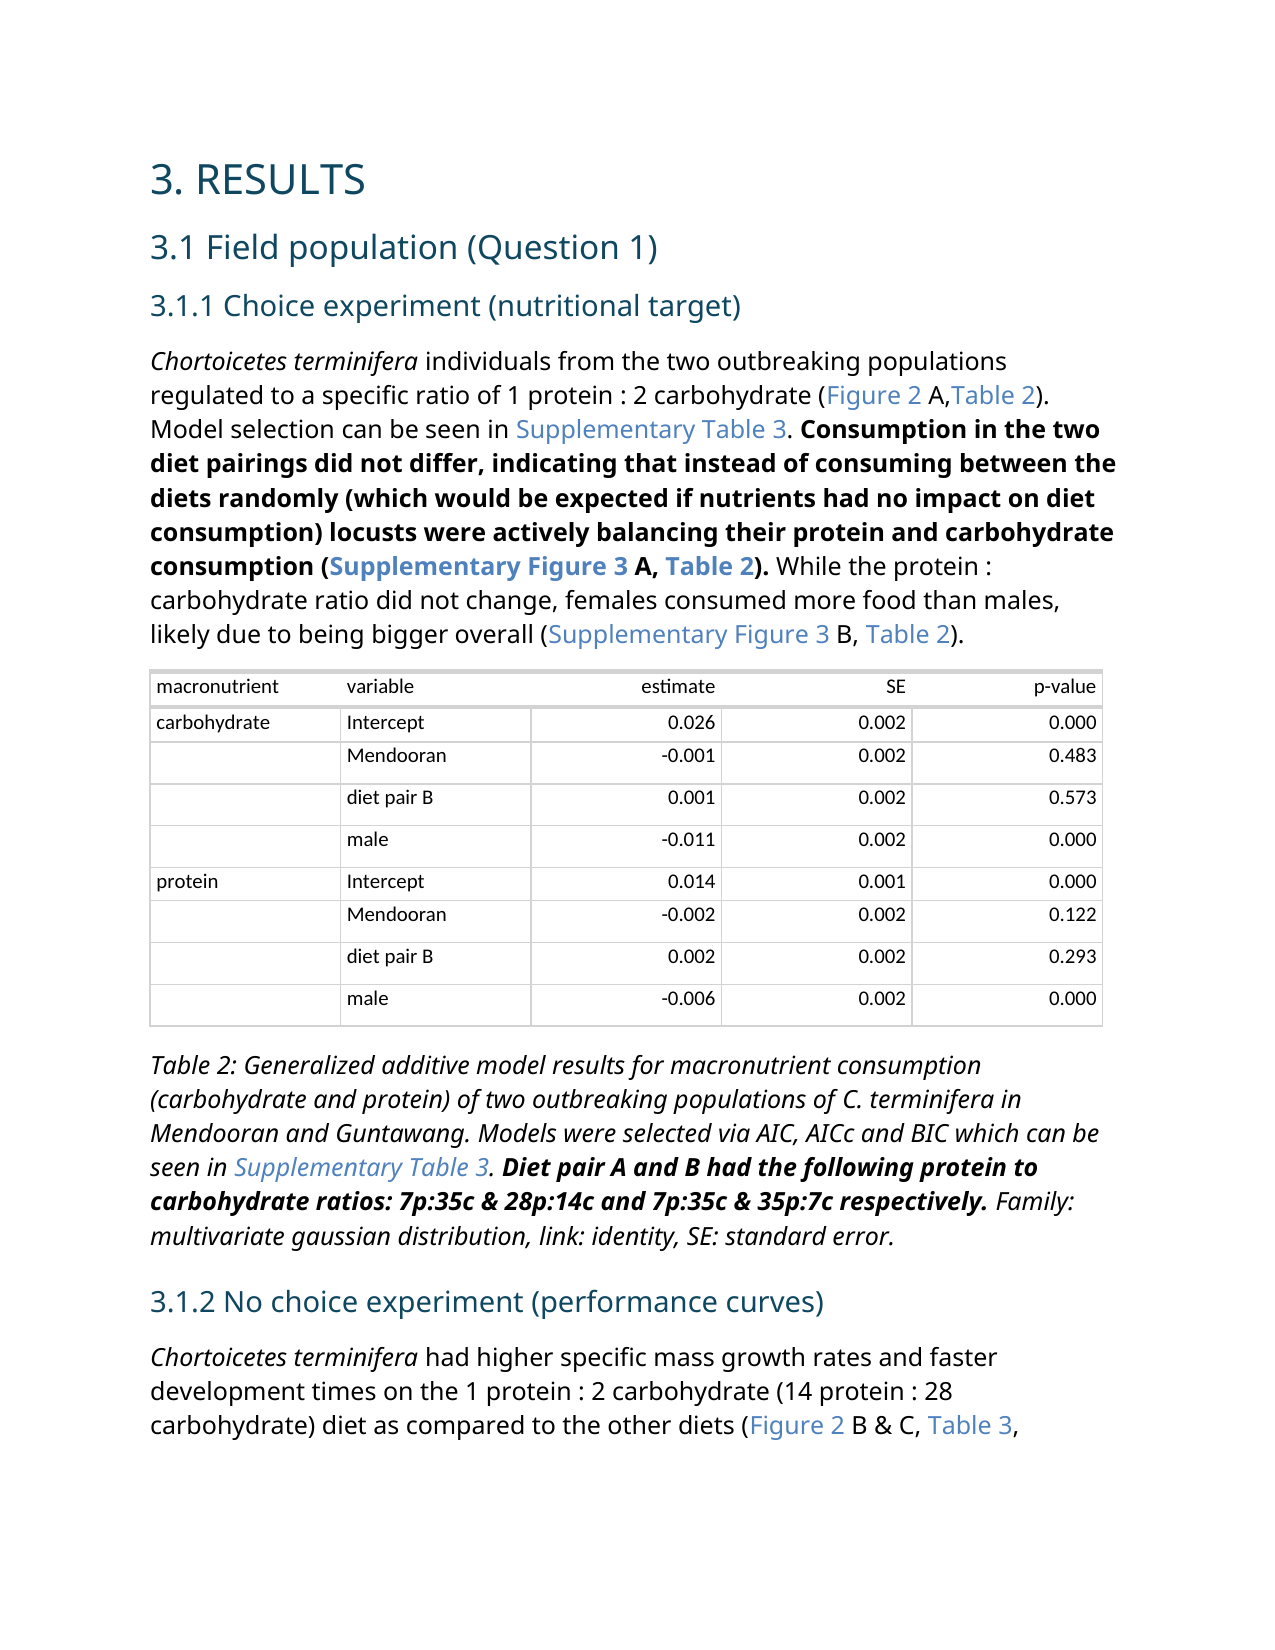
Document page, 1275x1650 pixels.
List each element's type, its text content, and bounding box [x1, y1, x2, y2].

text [150, 1340, 1125, 1442]
text Chortoicetes terminifera individuals from the two outbreaking populations regulated to a specific ratio of 1 protein : 2 carbohydrate (Figure 2 A,Table 2). Model selection can be seen in Supplementary Table 3. Consumption in the two diet pairings did not differ, indicating that instead of consuming between the diets randomly (which would be expected if nutrients had no impact on diet consumption) locusts were actively balancing their protein and carbohydrate consumption (Supplementary Figure 3 A, Table 2). While the protein : carbohydrate ratio did not change, females consumed more food than males, likely due to being bigger overall (Supplementary Figure 3 B, Table 2). [150, 344, 1125, 651]
table_header Table 2: Generalized additive model results for macronutrient consumption (carbohydrate and protein) of two outbreaking populations of C. terminifera in Mendooran and Guntawang. Models were selected via AIC, AICc and BIC which can be seen in Supplementary Table 3. Diet pair A and B had the following protein to carbohydrate ratios: 7p:35c & 28p:14c and 7p:35c & 35p:7c respectively. Family: multivariate gaussian distribution, link: identity, SE: standard error. [139, 669, 1114, 1265]
subtitle 3.1 Field population (Question 1) [150, 223, 1125, 269]
subtitle 3.1.1 Choice experiment (nutritional target) [150, 286, 1125, 325]
subtitle 3. RESULTS [150, 150, 1125, 207]
subtitle 3.1.2 No choice experiment (performance curves) [150, 1281, 1125, 1321]
